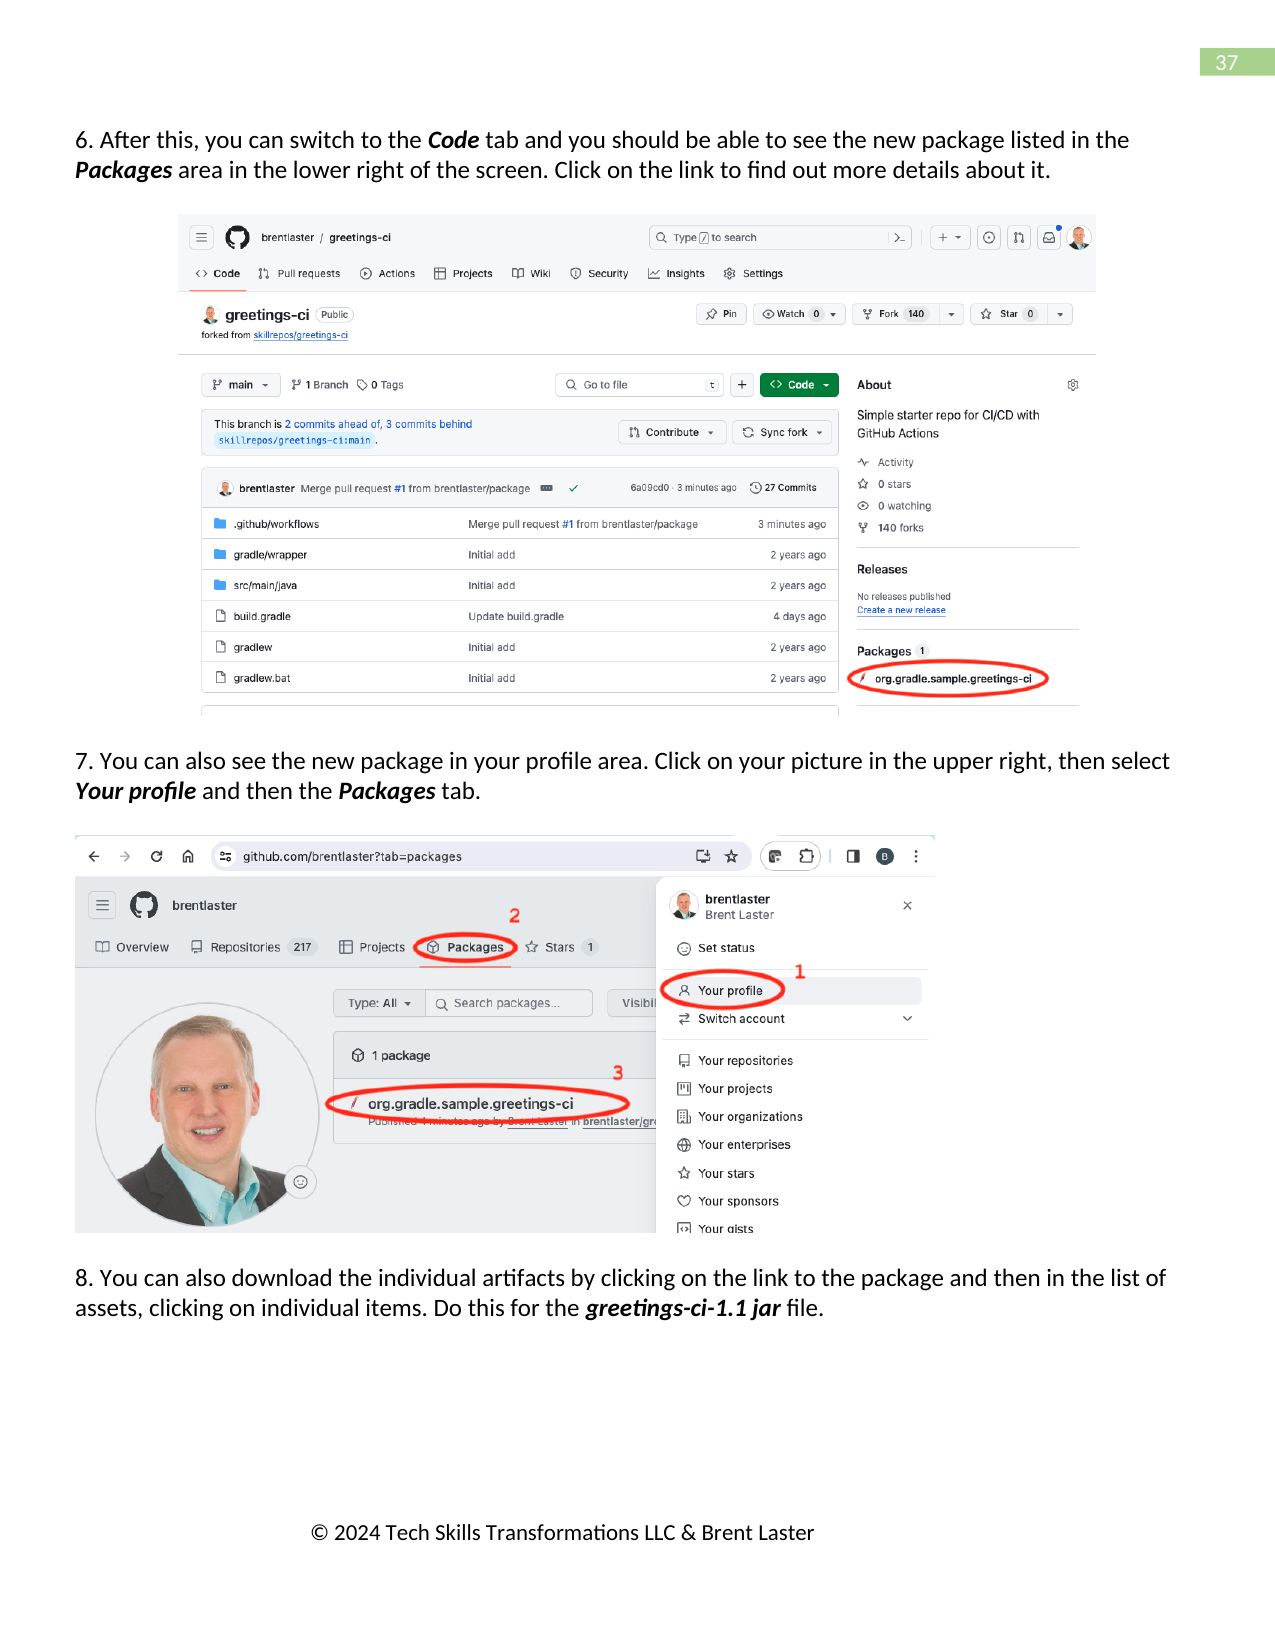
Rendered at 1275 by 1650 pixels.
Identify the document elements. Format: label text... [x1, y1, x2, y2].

text 6. After this, you can switch to the Code tab and you should be able to see the new package listed in the Packages area in the lower right of the screen. Click on the link to find out more details about it. [75, 124, 1200, 185]
text 7. You can also see the new package in your profile area. Click on your picture in the upper right, then select Your profile and then the Packages tab. [75, 745, 1200, 806]
picture [75, 835, 935, 1233]
picture [178, 214, 1096, 716]
text 8. You can also download the individual artifacts by clicking on the link to the package and then in the list of assets, clicking on individual items. Do this for the greetings-ci-1.1 jar file. [75, 1262, 1200, 1323]
